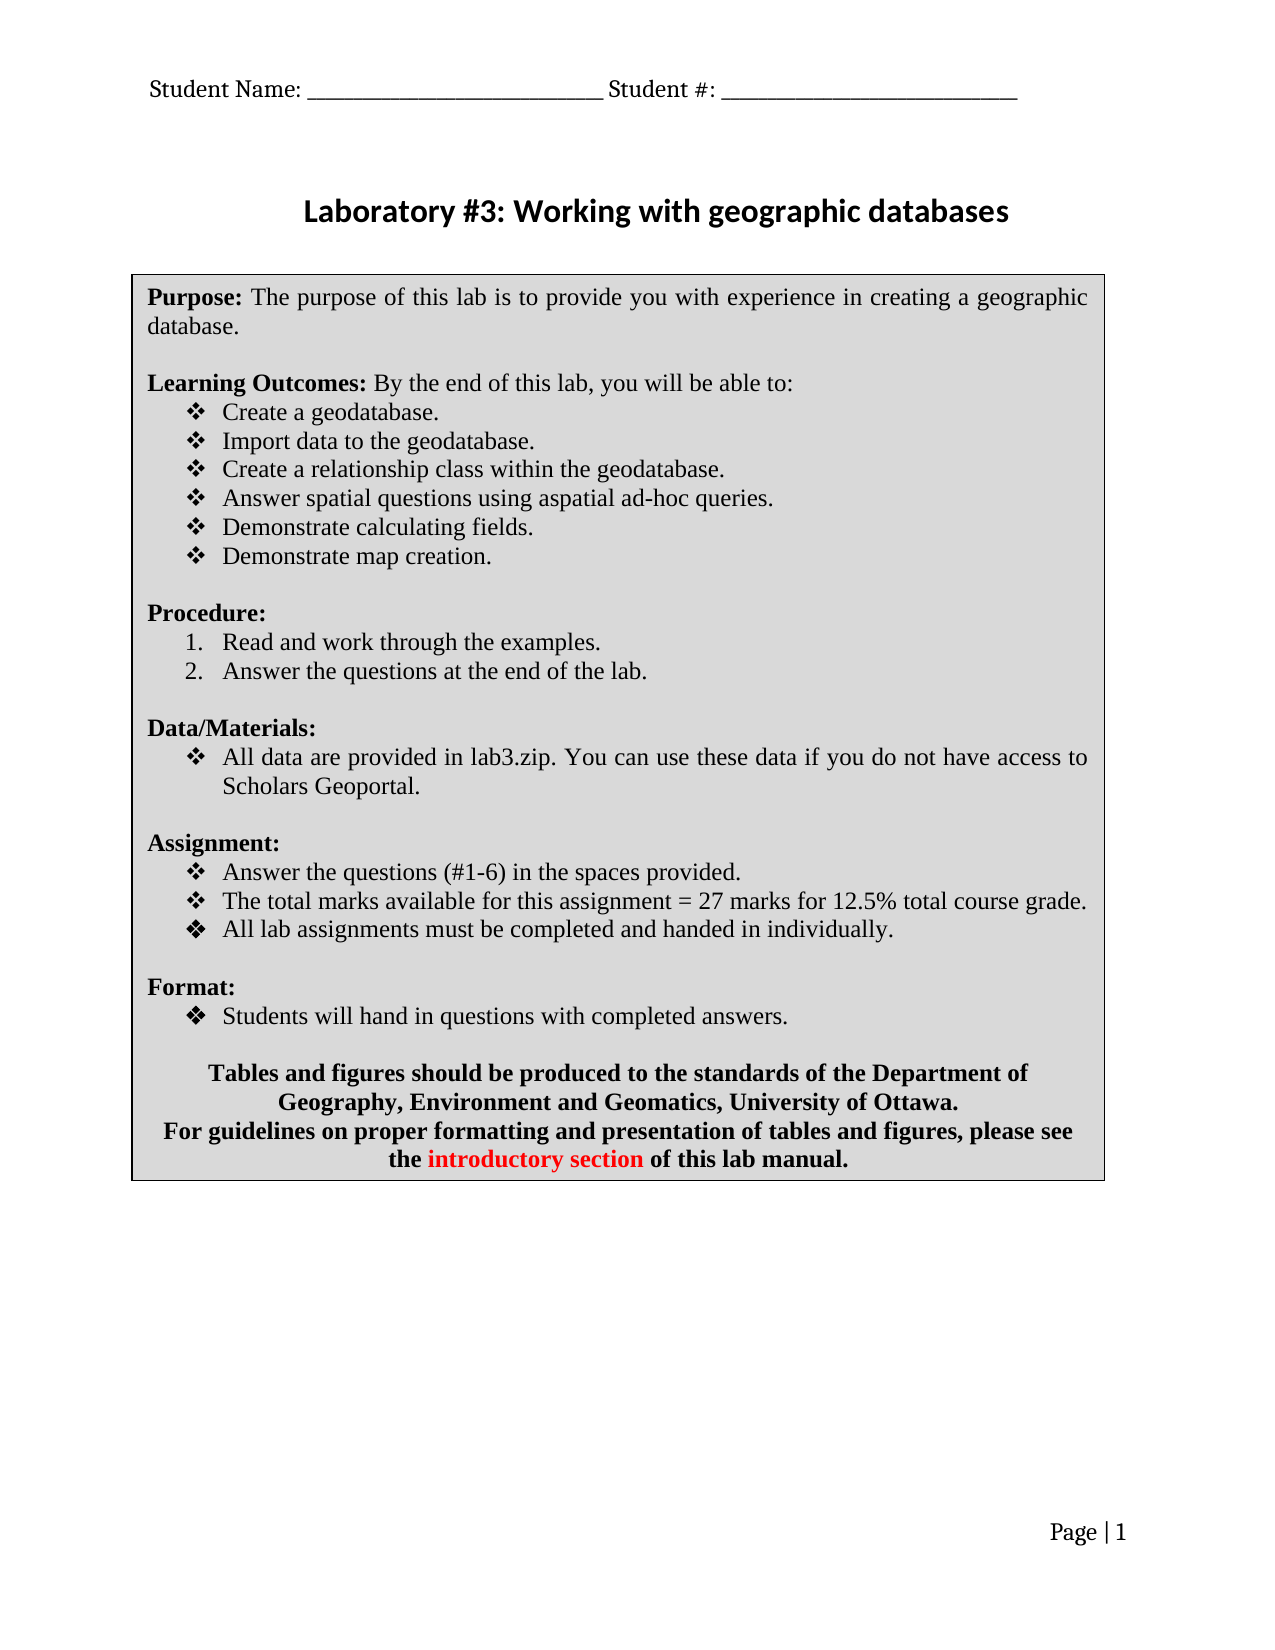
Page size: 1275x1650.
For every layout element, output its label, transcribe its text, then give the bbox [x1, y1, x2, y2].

list Laboratory #3: Working with geographic databases [187, 190, 1125, 231]
